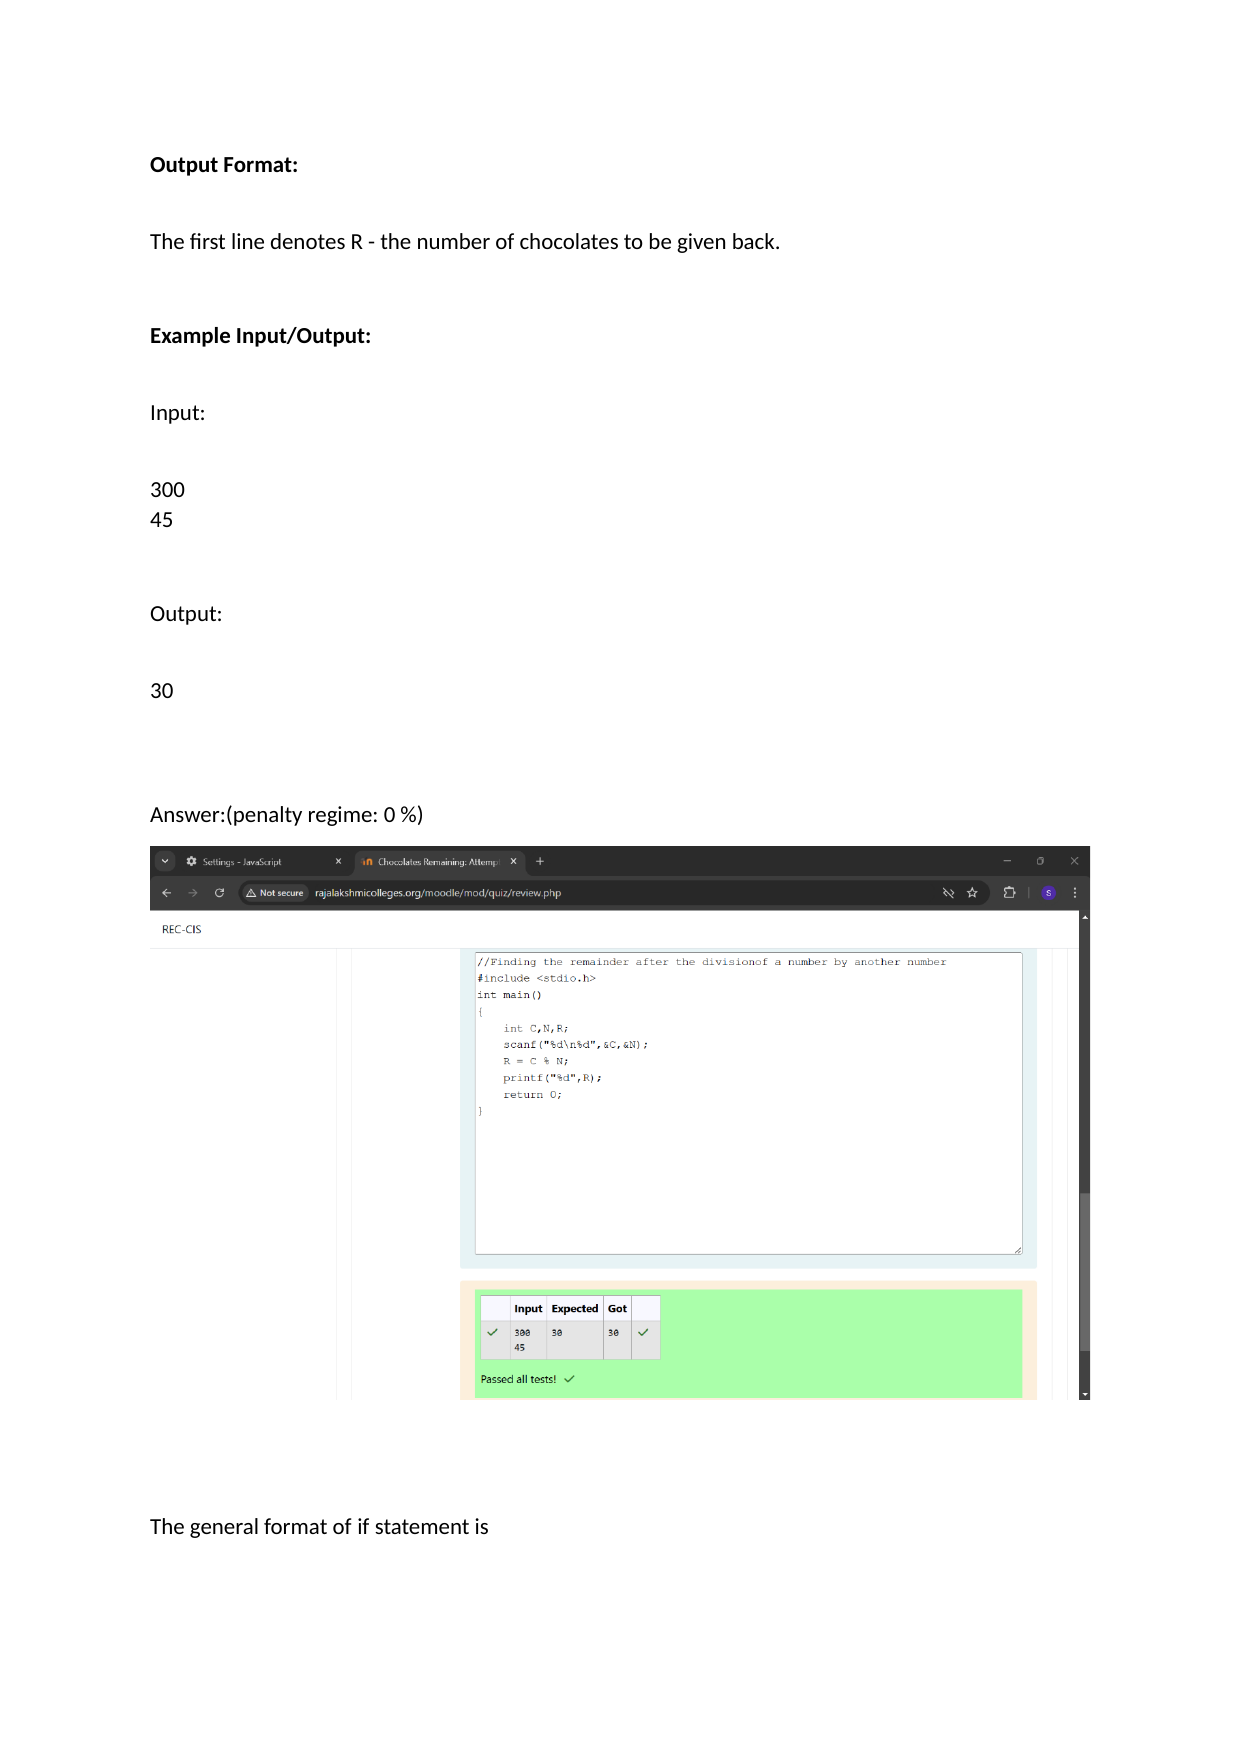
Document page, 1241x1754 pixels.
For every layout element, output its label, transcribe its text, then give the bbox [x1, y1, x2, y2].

text Answer:(penalty regime: 0 %) [150, 800, 1090, 828]
text 300 45 [150, 475, 1090, 533]
text Output Format: [150, 150, 1090, 208]
text The general format of if statement is [150, 1512, 1090, 1570]
text Input: [150, 398, 1090, 456]
picture [150, 846, 1091, 1400]
text 30 [150, 676, 1090, 704]
text Example Input/Output: [150, 321, 1090, 379]
text The first line denotes R - the number of chocolates to be given back. [150, 227, 1090, 255]
text Output: [150, 599, 1090, 657]
